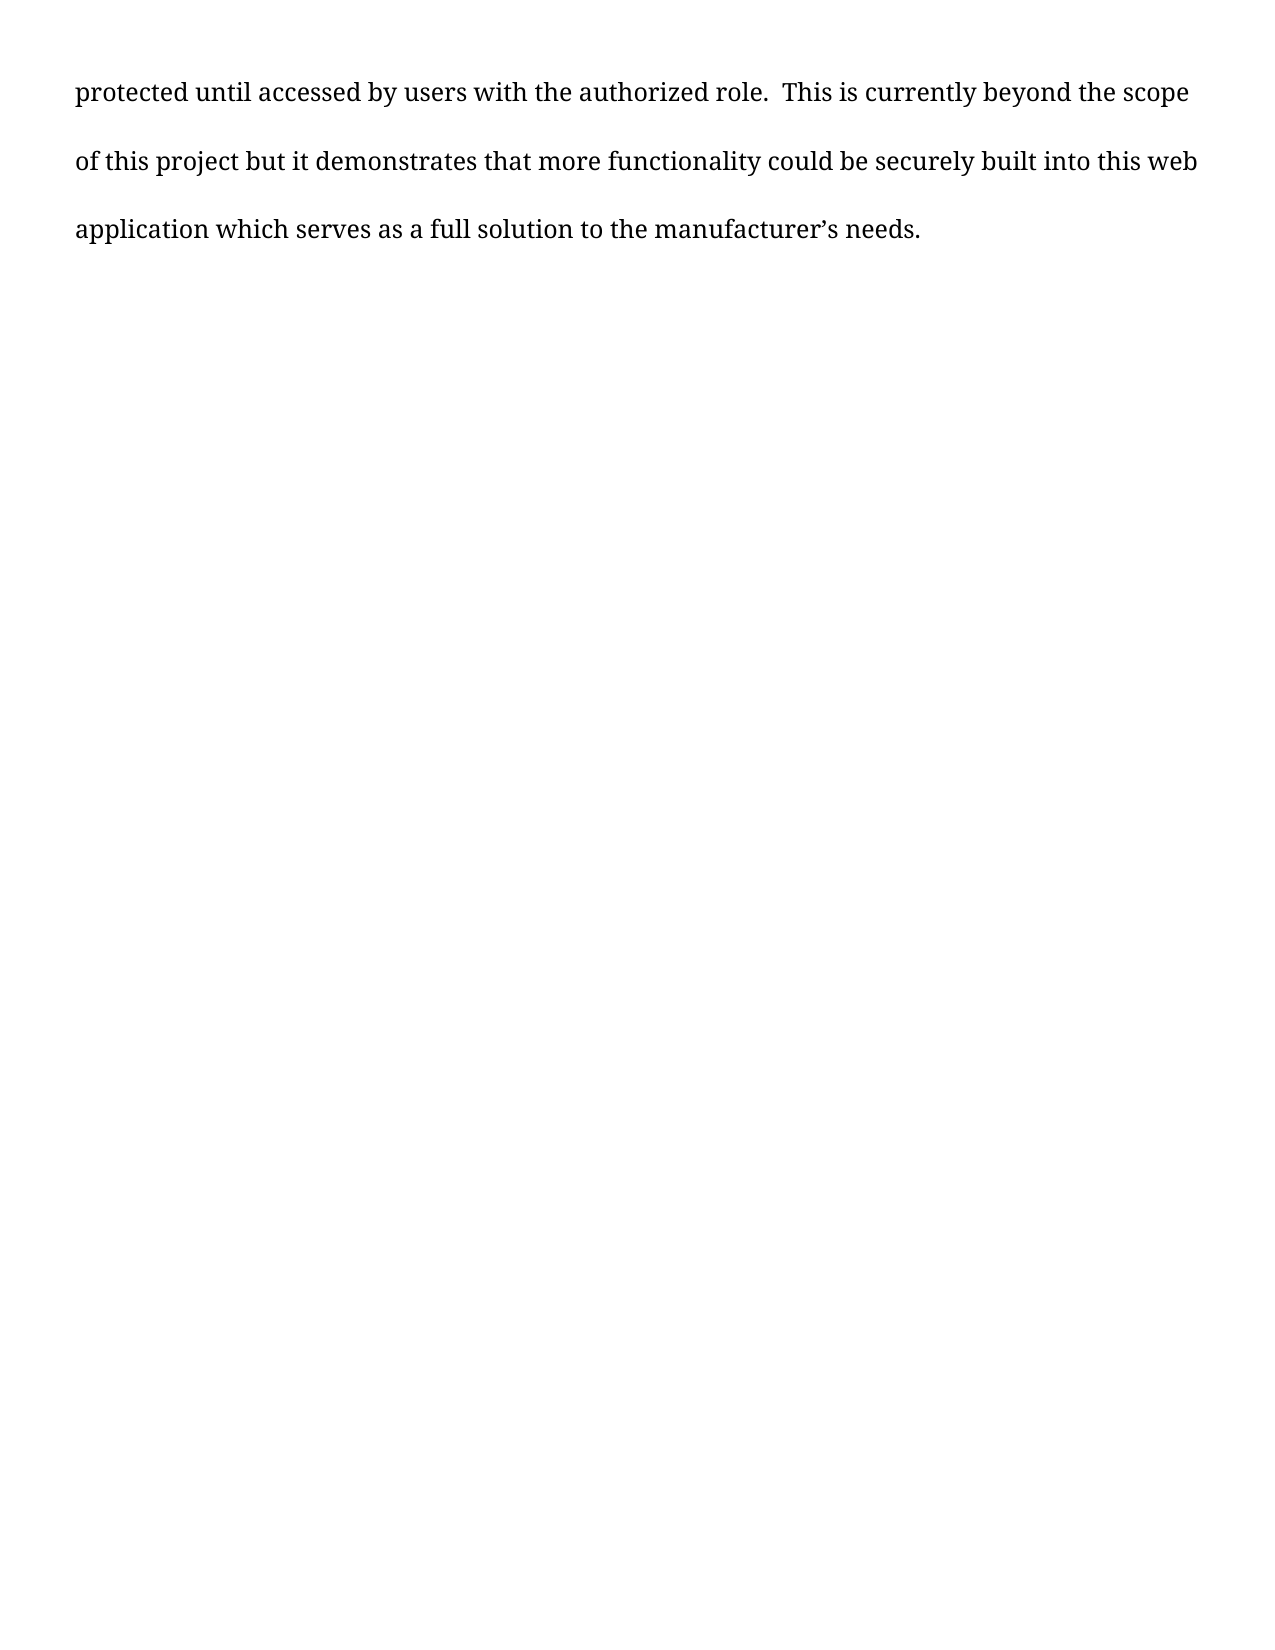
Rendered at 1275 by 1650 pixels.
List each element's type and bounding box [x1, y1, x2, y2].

text [75, 75, 1200, 245]
